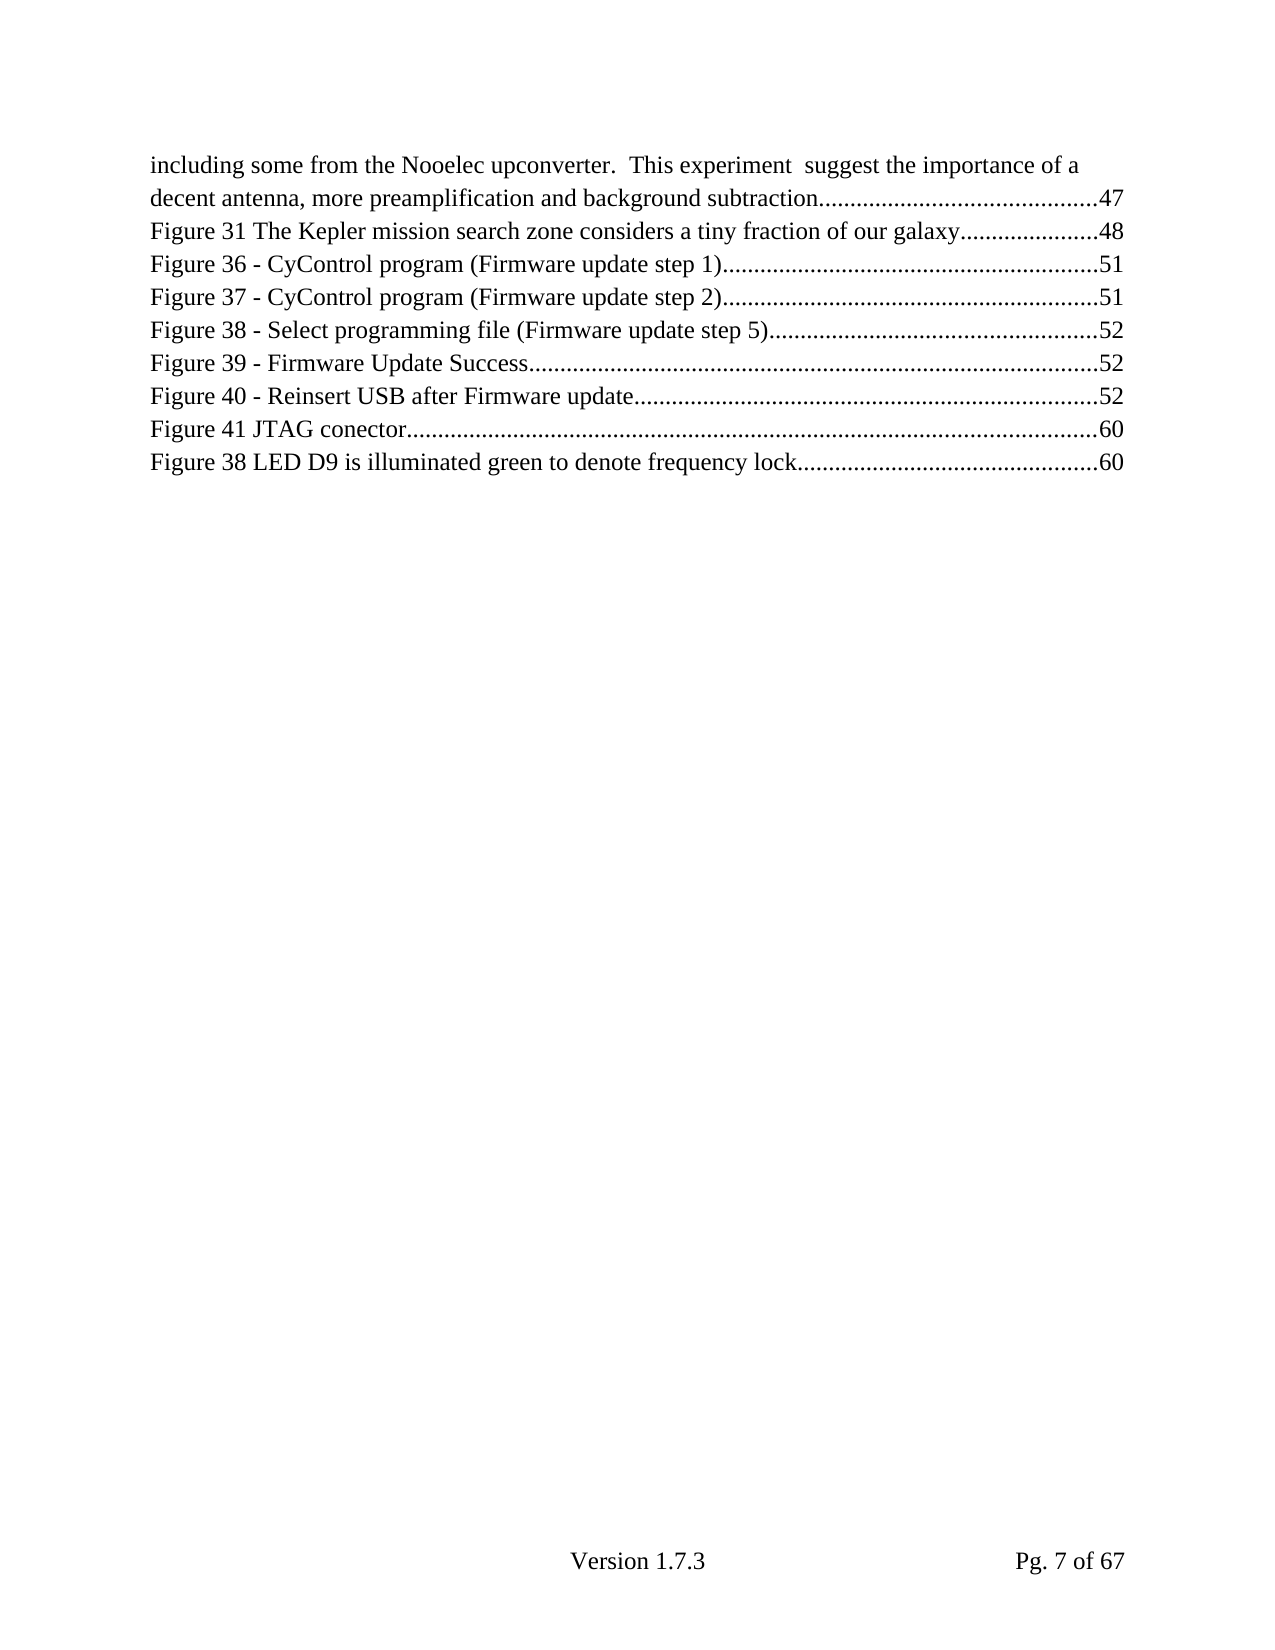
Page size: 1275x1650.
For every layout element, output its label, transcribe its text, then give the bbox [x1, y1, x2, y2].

text Figure 39 - Firmware Update Success 52 [150, 348, 1125, 377]
text Figure 37 - CyControl program (Firmware update step 2) 51 [150, 282, 1125, 311]
text Figure 40 - Reinsert USB after Firmware update 52 [150, 381, 1125, 410]
text Figure 31 The Kepler mission search zone considers a tiny fraction of our galaxy. 48 [150, 216, 1125, 245]
text Figure 36 - CyControl program (Firmware update step 1) 51 [150, 249, 1125, 278]
text Figure 38 LED D9 is illuminated green to denote frequency lock. 60 [150, 447, 1125, 476]
text Figure 38 - Select programming file (Firmware update step 5) 52 [150, 315, 1125, 344]
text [150, 150, 1125, 212]
text Figure 41 JTAG conector. 60 [150, 414, 1125, 443]
